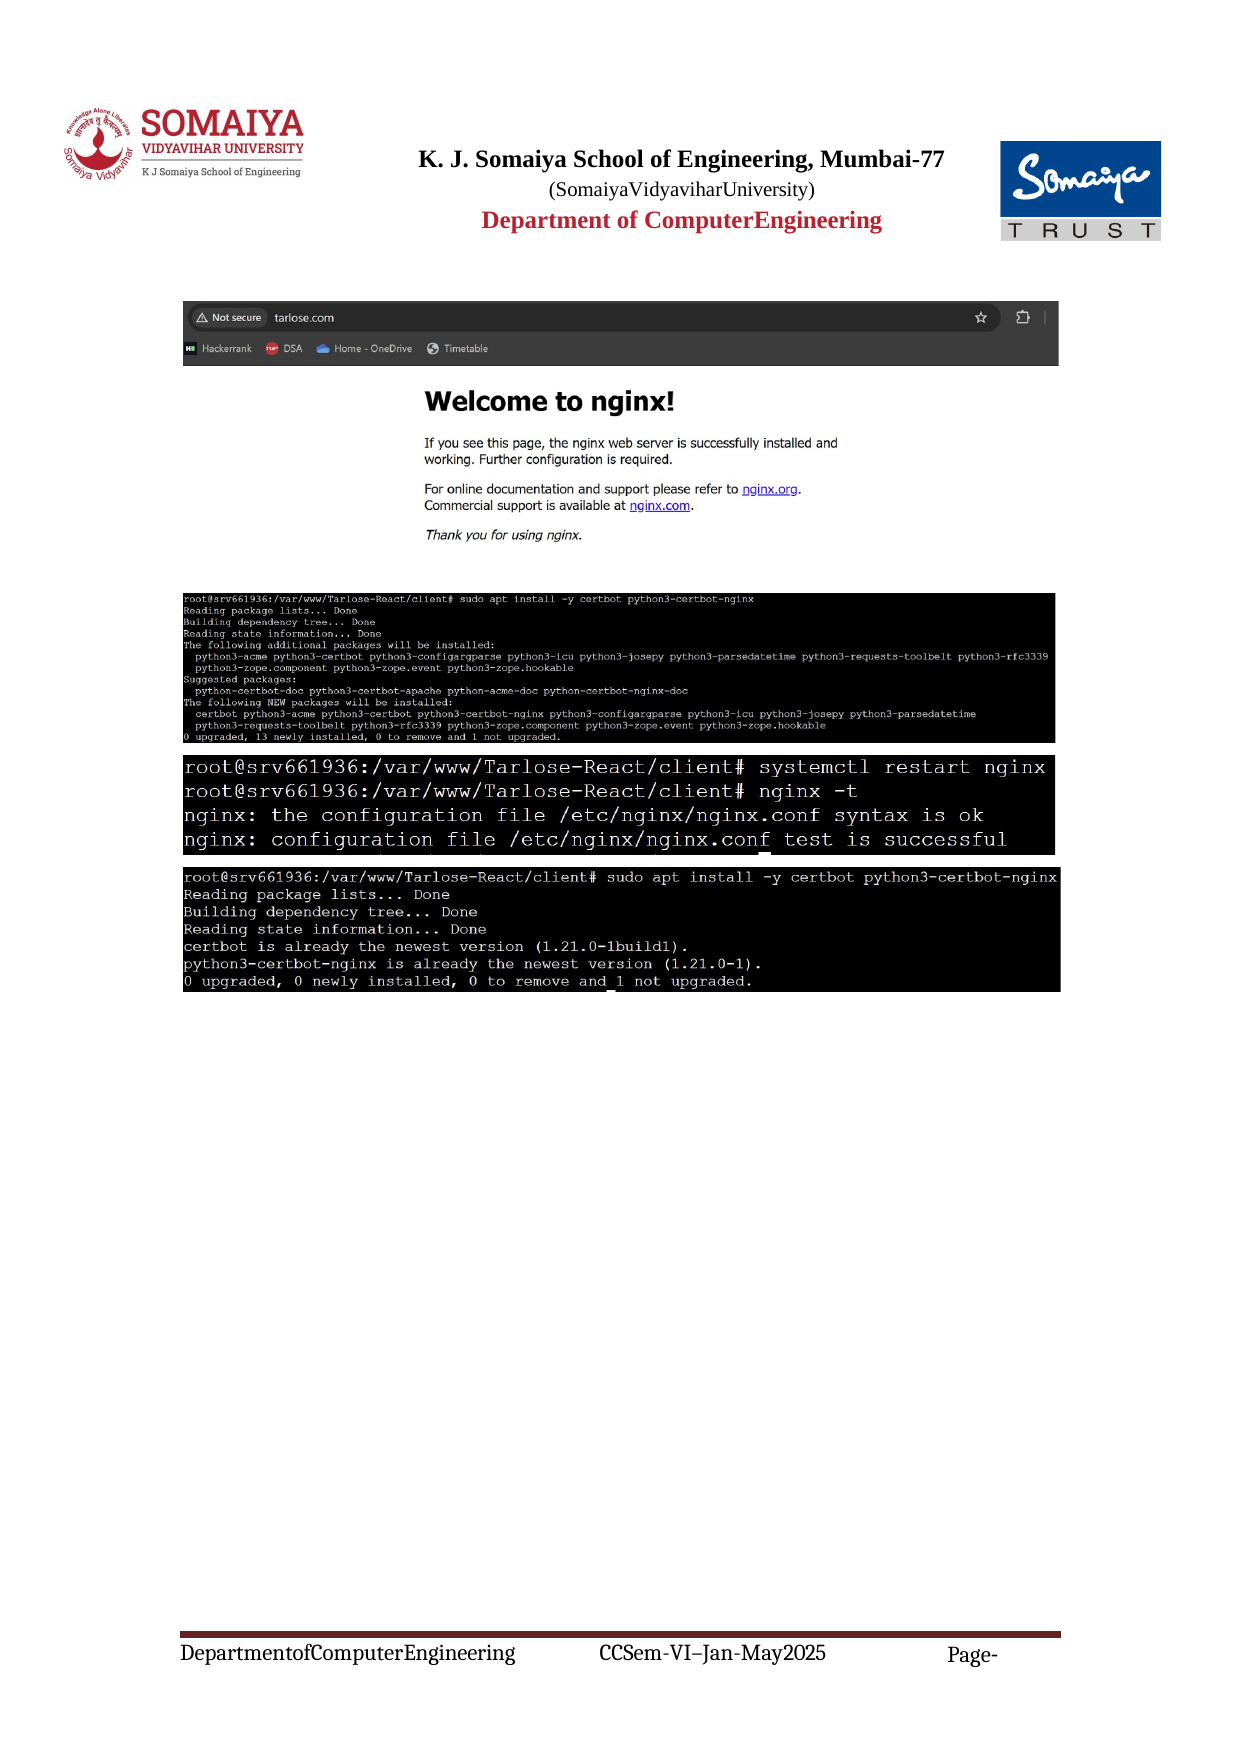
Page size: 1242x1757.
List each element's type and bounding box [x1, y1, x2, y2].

picture [183, 755, 1056, 855]
picture [1000, 141, 1162, 241]
picture [183, 301, 1059, 542]
picture [183, 593, 1056, 743]
picture [64, 108, 304, 180]
picture [183, 867, 1061, 992]
